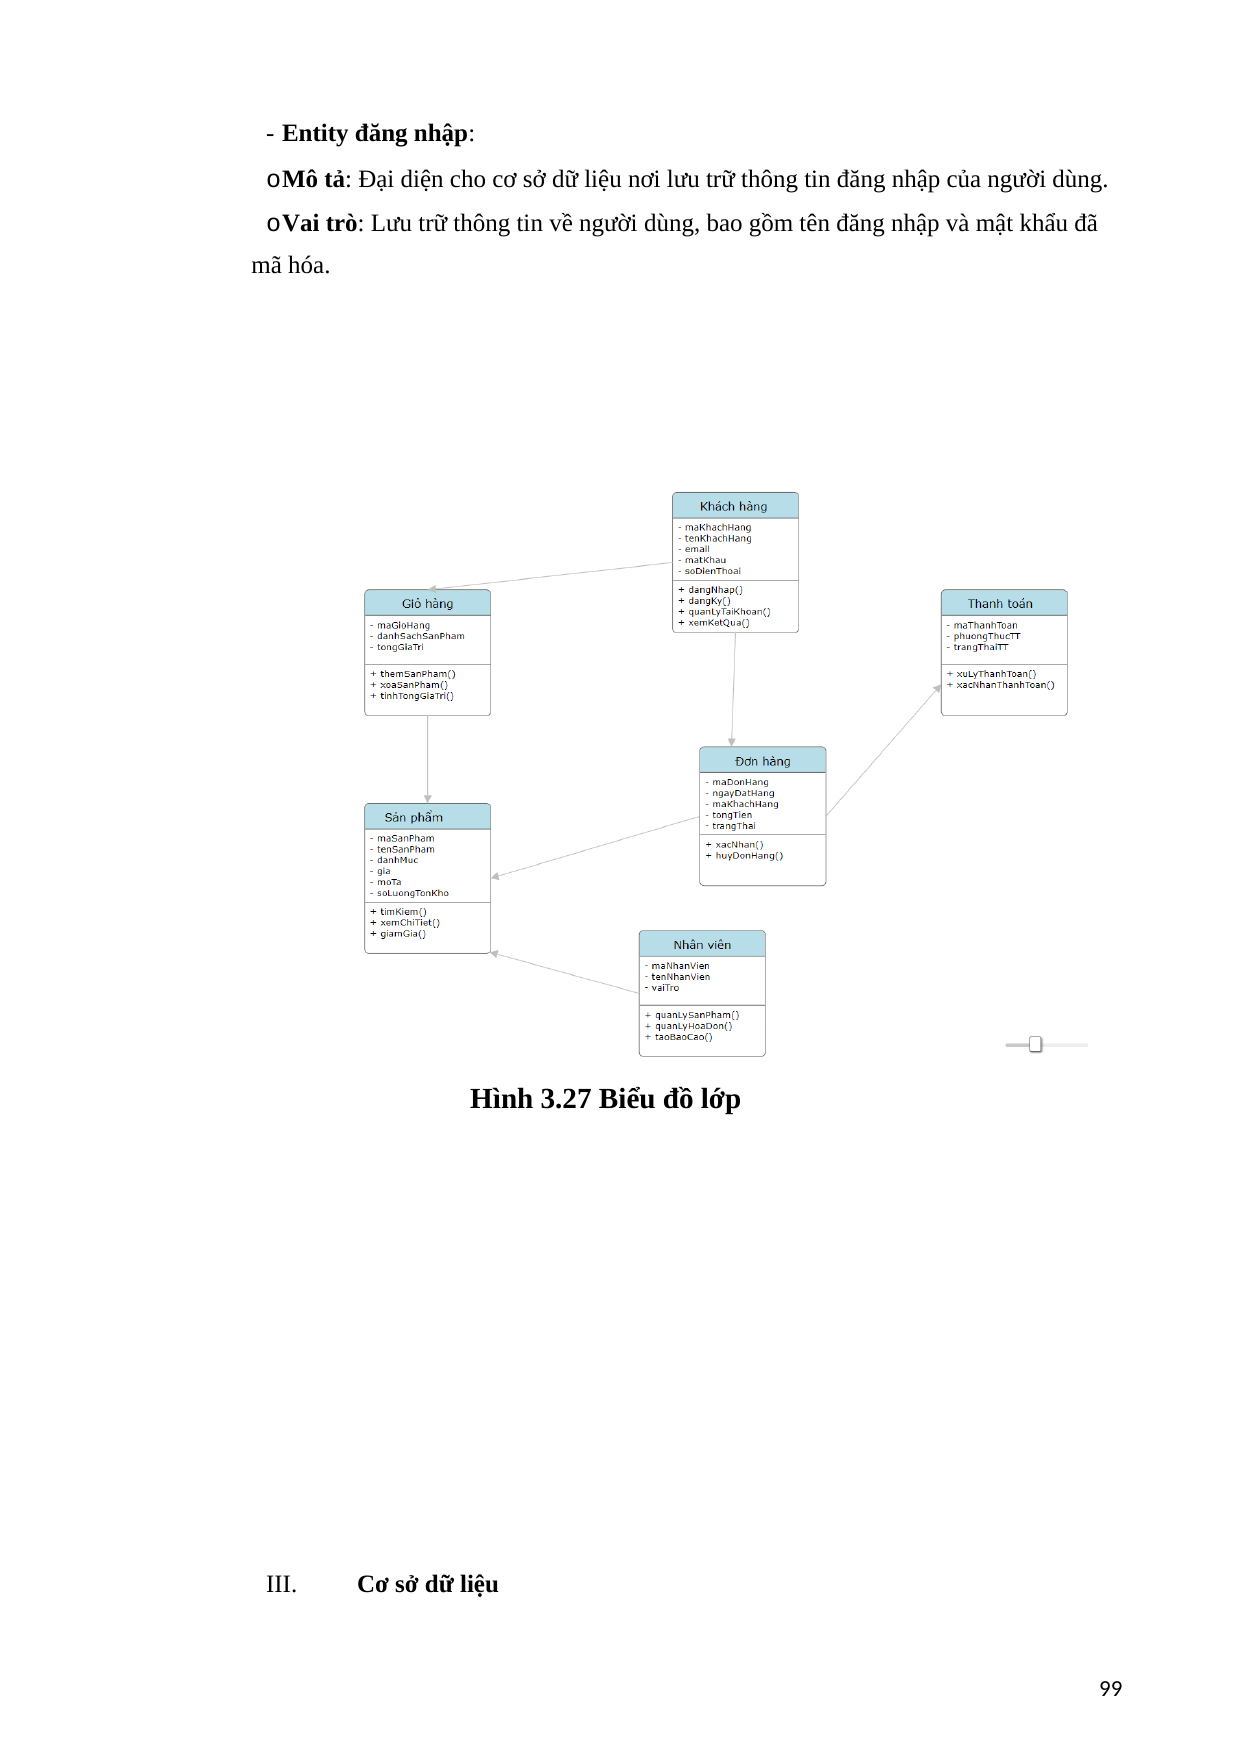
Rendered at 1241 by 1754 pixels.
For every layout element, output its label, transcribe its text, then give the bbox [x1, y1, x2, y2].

list Entity đăng nhập: [251, 118, 1122, 147]
picture [265, 491, 1088, 1063]
list Vai trò: Lưu trữ thông tin về người dùng, bao gồm tên đăng nhập và mật khẩu đã mã hóa. [251, 208, 1122, 279]
list Mô tả: Đại diện cho cơ sở dữ liệu nơi lưu trữ thông tin đăng nhập của người dùng. [251, 164, 1122, 195]
text Hình 3.27 Biểu đồ lớp [251, 1081, 1122, 1115]
subtitle Cơ sở dữ liệu [251, 1569, 1122, 1598]
